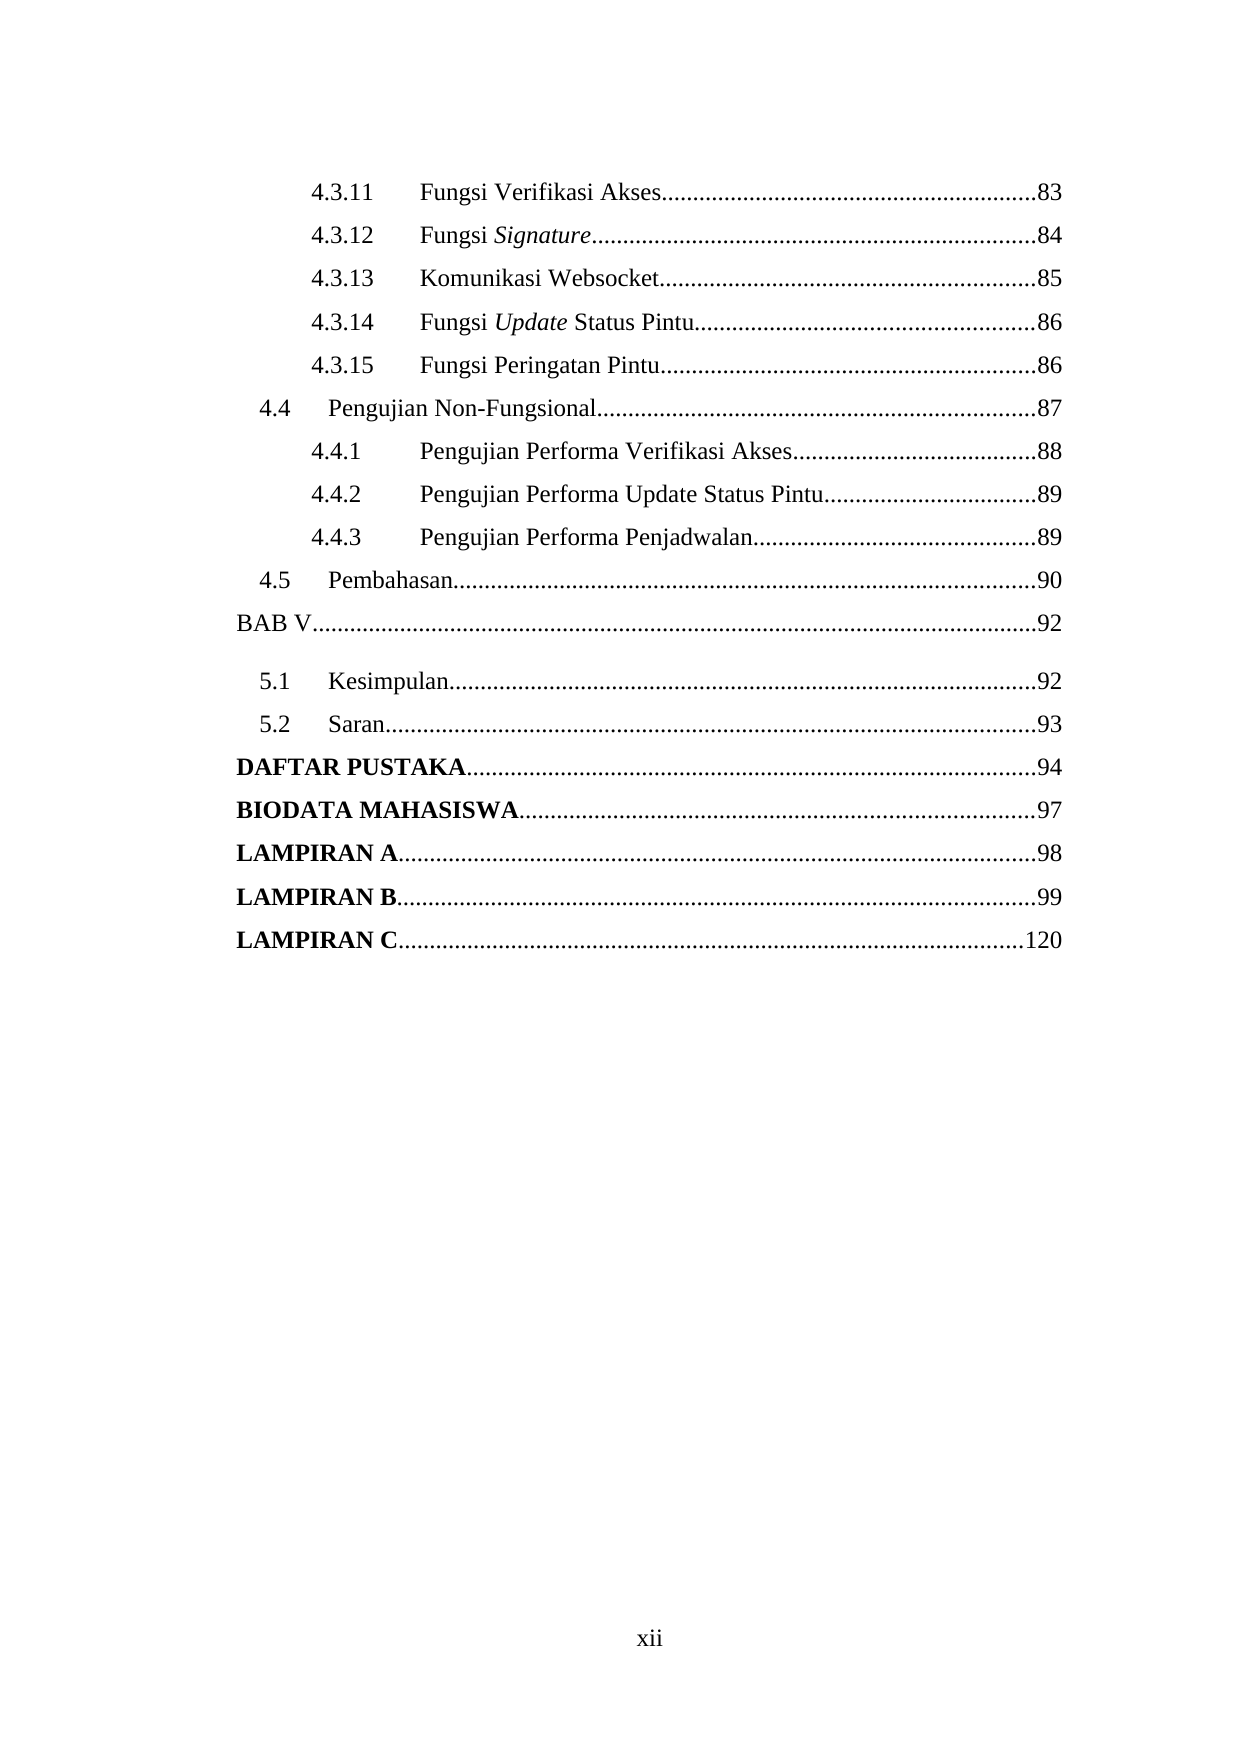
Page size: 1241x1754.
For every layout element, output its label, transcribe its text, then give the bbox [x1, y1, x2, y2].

text 4.3.12 Fungsi Signature 84 [311, 220, 1063, 249]
text BIODATA MAHASISWA 97 [236, 795, 1063, 824]
text 4.3.14 Fungsi Update Status Pintu 86 [311, 307, 1063, 335]
text 4.4.3 Pengujian Performa Penjadwalan 89 [311, 522, 1063, 551]
text 5.2 Saran 93 [259, 709, 1063, 738]
text 5.1 Kesimpulan 92 [259, 608, 1063, 695]
text 4.3.13 Komunikasi Websocket 85 [311, 263, 1063, 292]
text 4.3.11 Fungsi Verifikasi Akses 83 [311, 177, 1063, 206]
text LAMPIRAN C 120 [236, 925, 1063, 953]
text 4.4.1 Pengujian Performa Verifikasi Akses 88 [311, 436, 1063, 465]
text LAMPIRAN B 99 [236, 882, 1063, 910]
text 4.4 Pengujian Non-Fungsional 87 [259, 393, 1063, 422]
text DAFTAR PUSTAKA 94 [236, 752, 1063, 781]
text 4.4.2 Pengujian Performa Update Status Pintu 89 [311, 479, 1063, 508]
text 4.3.15 Fungsi Peringatan Pintu 86 [311, 350, 1063, 378]
text 4.5 Pembahasan 90 [259, 565, 1063, 594]
text LAMPIRAN A 98 [236, 838, 1063, 867]
text BAB V 92 [236, 608, 1040, 637]
